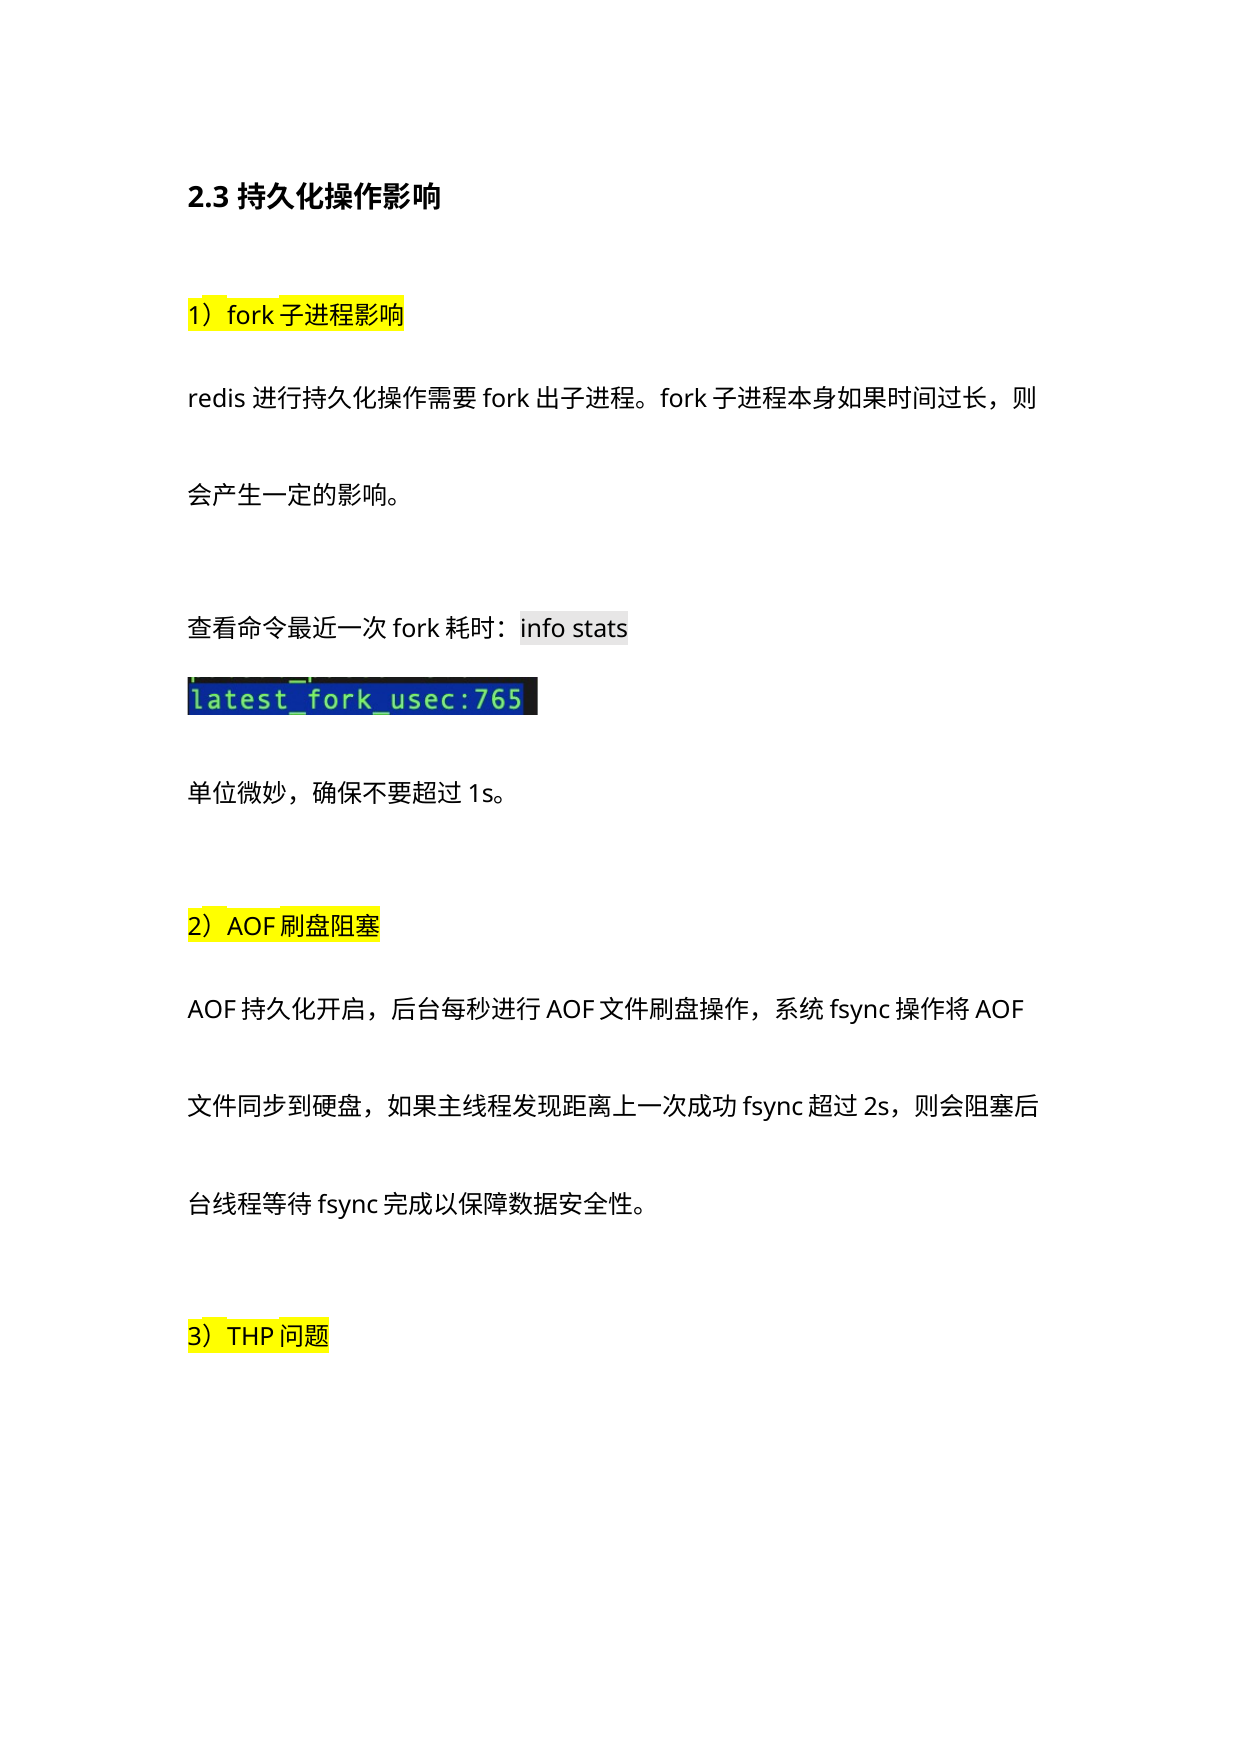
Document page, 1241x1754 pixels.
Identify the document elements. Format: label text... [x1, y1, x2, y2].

text 3）THP问题 [187, 1302, 1053, 1367]
text 1）fork子进程影响 [187, 281, 1053, 346]
picture [187, 677, 538, 715]
text redis 进行持久化操作需要fork出子进程。fork子进程本身如果时间过长，则会产生一定的影响。 [187, 364, 1053, 526]
text 2）AOF刷盘阻塞 [187, 892, 1053, 957]
text 查看命令最近一次fork耗时：info stats [187, 594, 1053, 659]
text AOF持久化开启，后台每秒进行AOF文件刷盘操作，系统fsync操作将AOF文件同步到硬盘，如果主线程发现距离上一次成功fsync超过2s，则会阻塞后台线程等待fsync完成以保障数据安全性。 [187, 975, 1053, 1235]
subtitle 2.3 持久化操作影响 [187, 162, 1053, 227]
text 单位微妙，确保不要超过1s。 [187, 759, 1053, 824]
